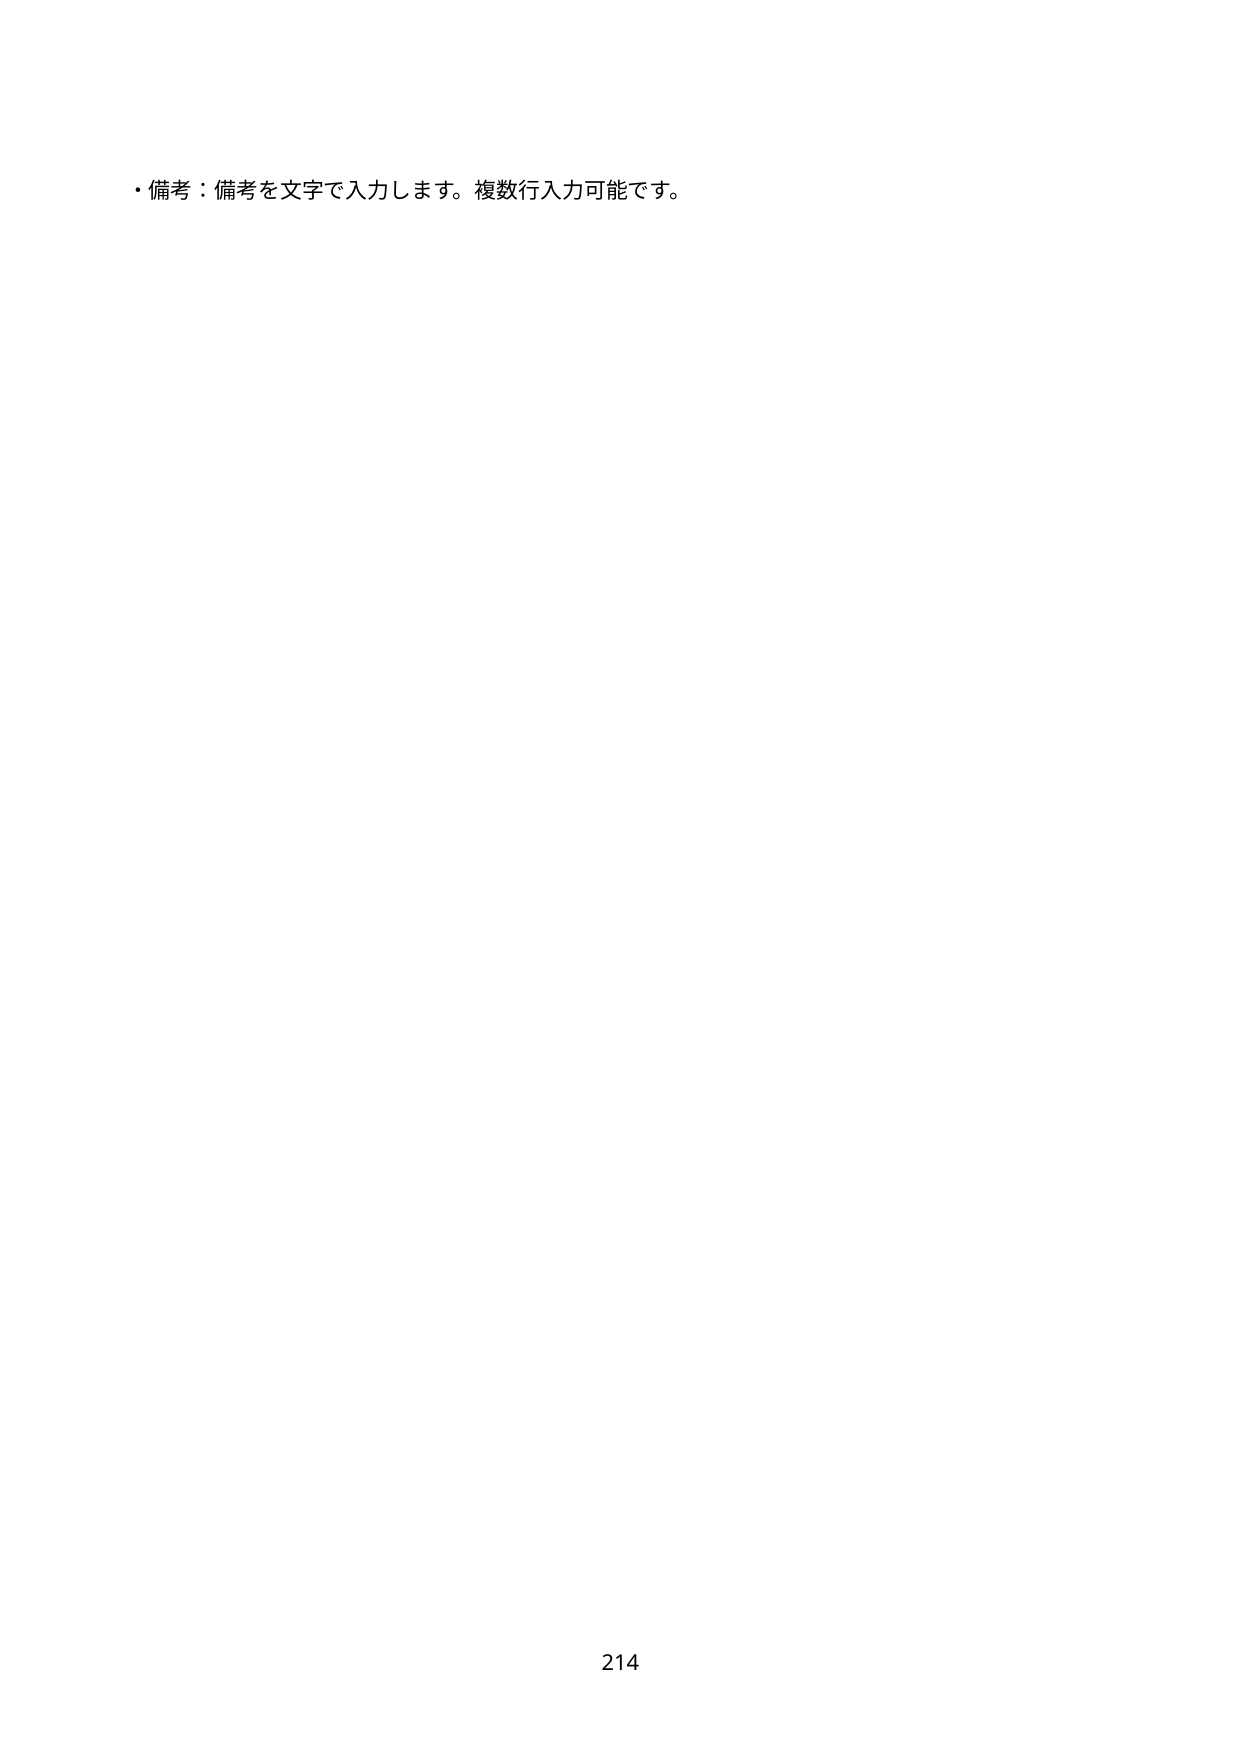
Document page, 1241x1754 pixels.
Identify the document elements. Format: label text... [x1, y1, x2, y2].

text ・備考：備考を文字で入力します。複数行入力可能です。 [127, 171, 1128, 208]
